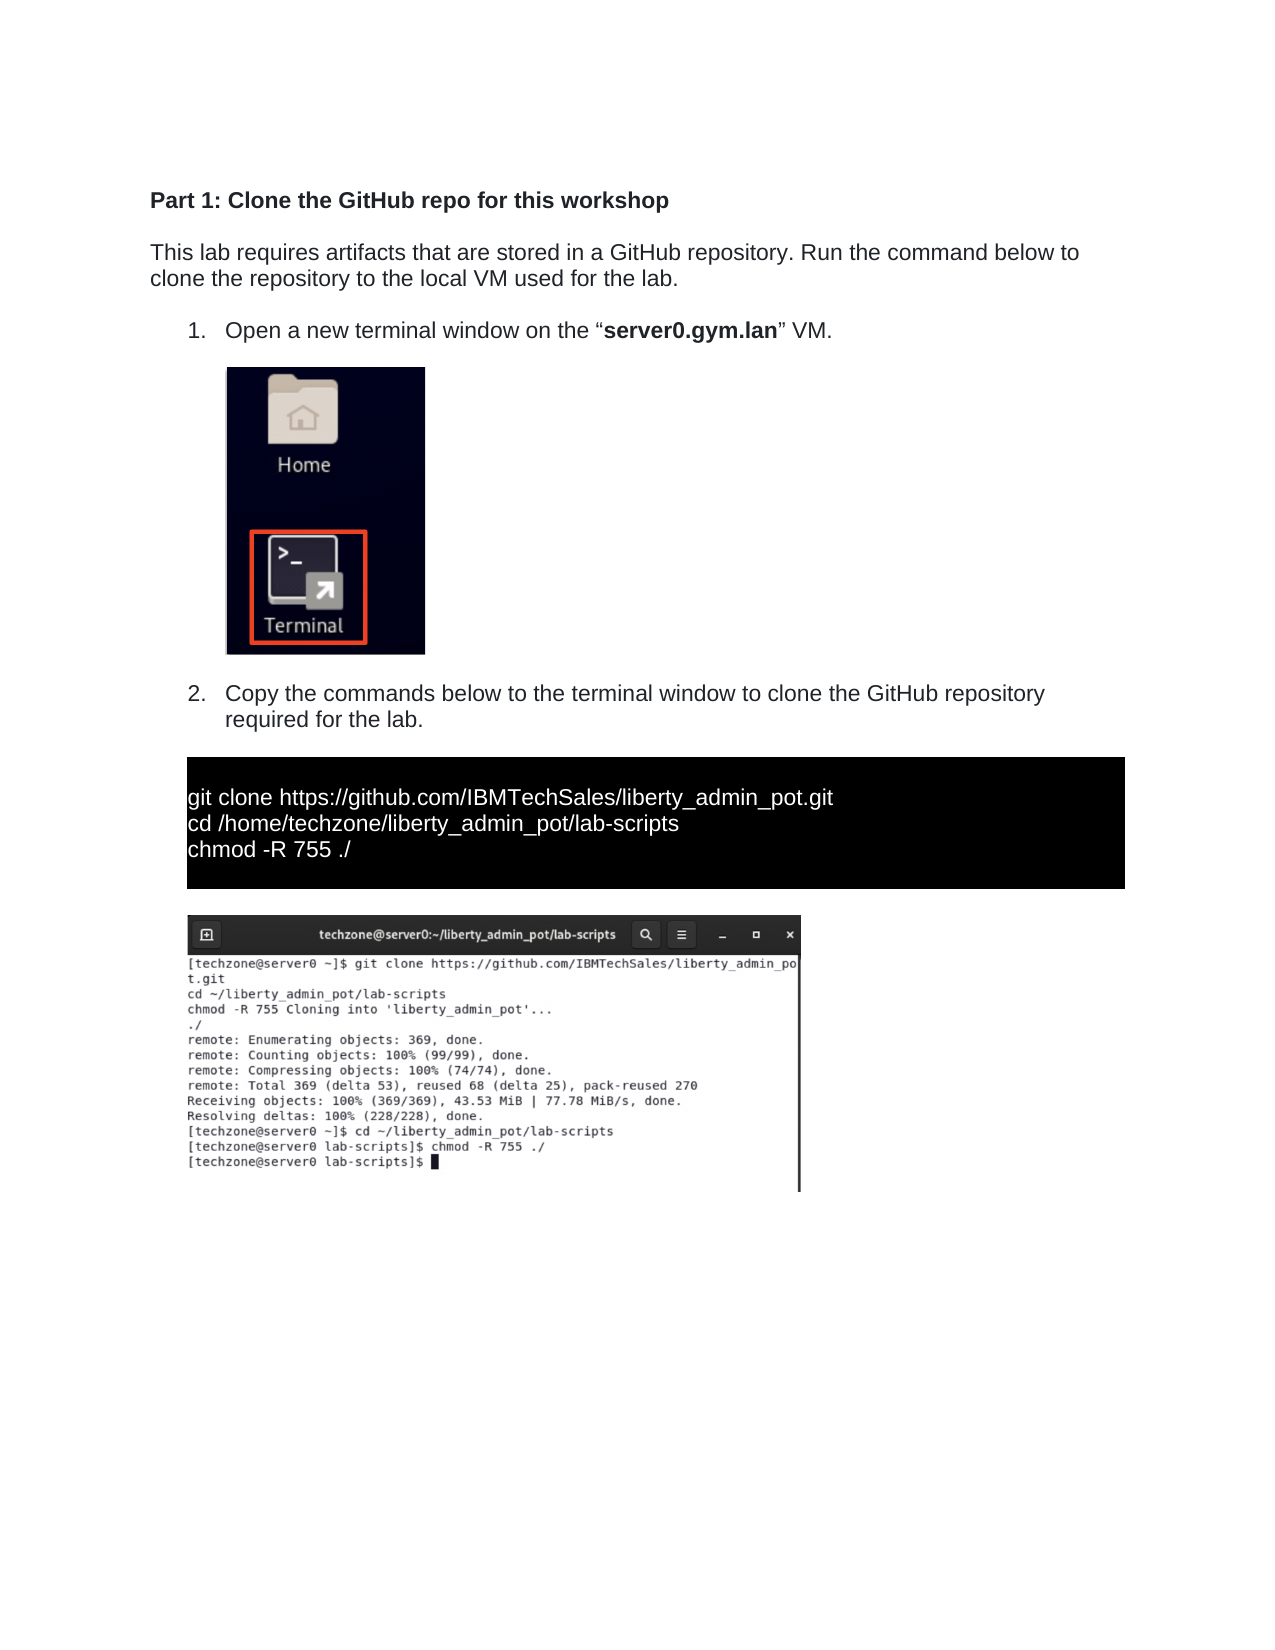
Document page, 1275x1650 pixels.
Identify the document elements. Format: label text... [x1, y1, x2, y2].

text This lab requires artifacts that are stored in a GitHub repository. Run the command below to clone the repository to the local VM used for the lab. [150, 239, 1125, 292]
text git clone https://github.com/IBMTechSales/liberty_admin_pot.git [187, 784, 1125, 810]
text chmod -R 755 ./ [187, 836, 1125, 863]
list Open a new terminal window on the “server0.gym.lan” VM. [187, 317, 1125, 343]
picture [225, 367, 426, 655]
list Copy the commands below to the terminal window to clone the GitHub repository required for the lab. [187, 679, 1125, 732]
text cd /home/techzone/liberty_admin_pot/lab-scripts [187, 810, 1125, 836]
text Part 1: Clone the GitHub repo for this workshop [150, 187, 1125, 214]
picture [187, 915, 801, 1192]
